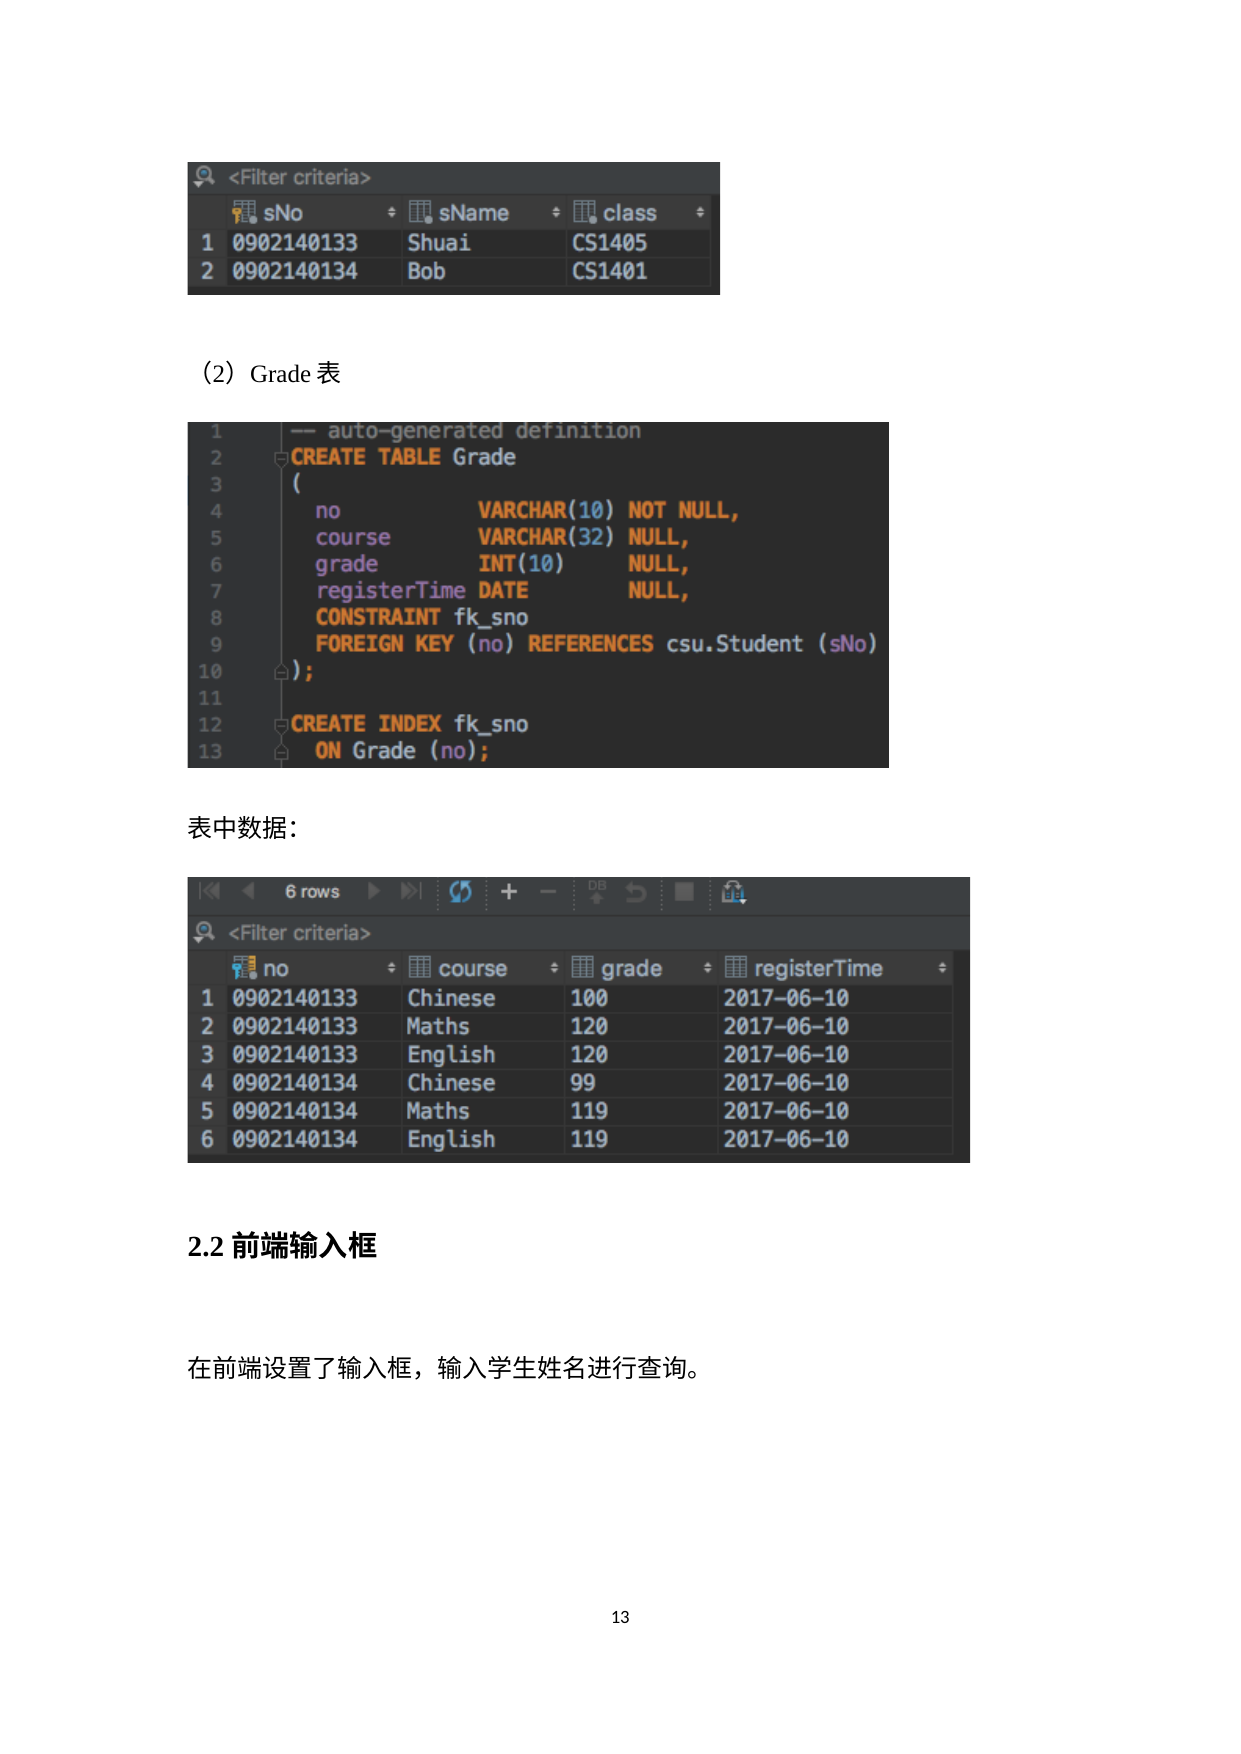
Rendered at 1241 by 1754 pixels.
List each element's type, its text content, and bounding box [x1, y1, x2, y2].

text （2）Grade表 [187, 339, 1053, 404]
text 表中数据： [187, 794, 1053, 859]
picture [187, 877, 971, 1163]
picture [187, 422, 889, 768]
picture [187, 162, 721, 295]
text 在前端设置了输入框，输入学生姓名进行查询。 [187, 1334, 1053, 1399]
subtitle 2.2 前端输入框 [187, 1211, 1053, 1276]
